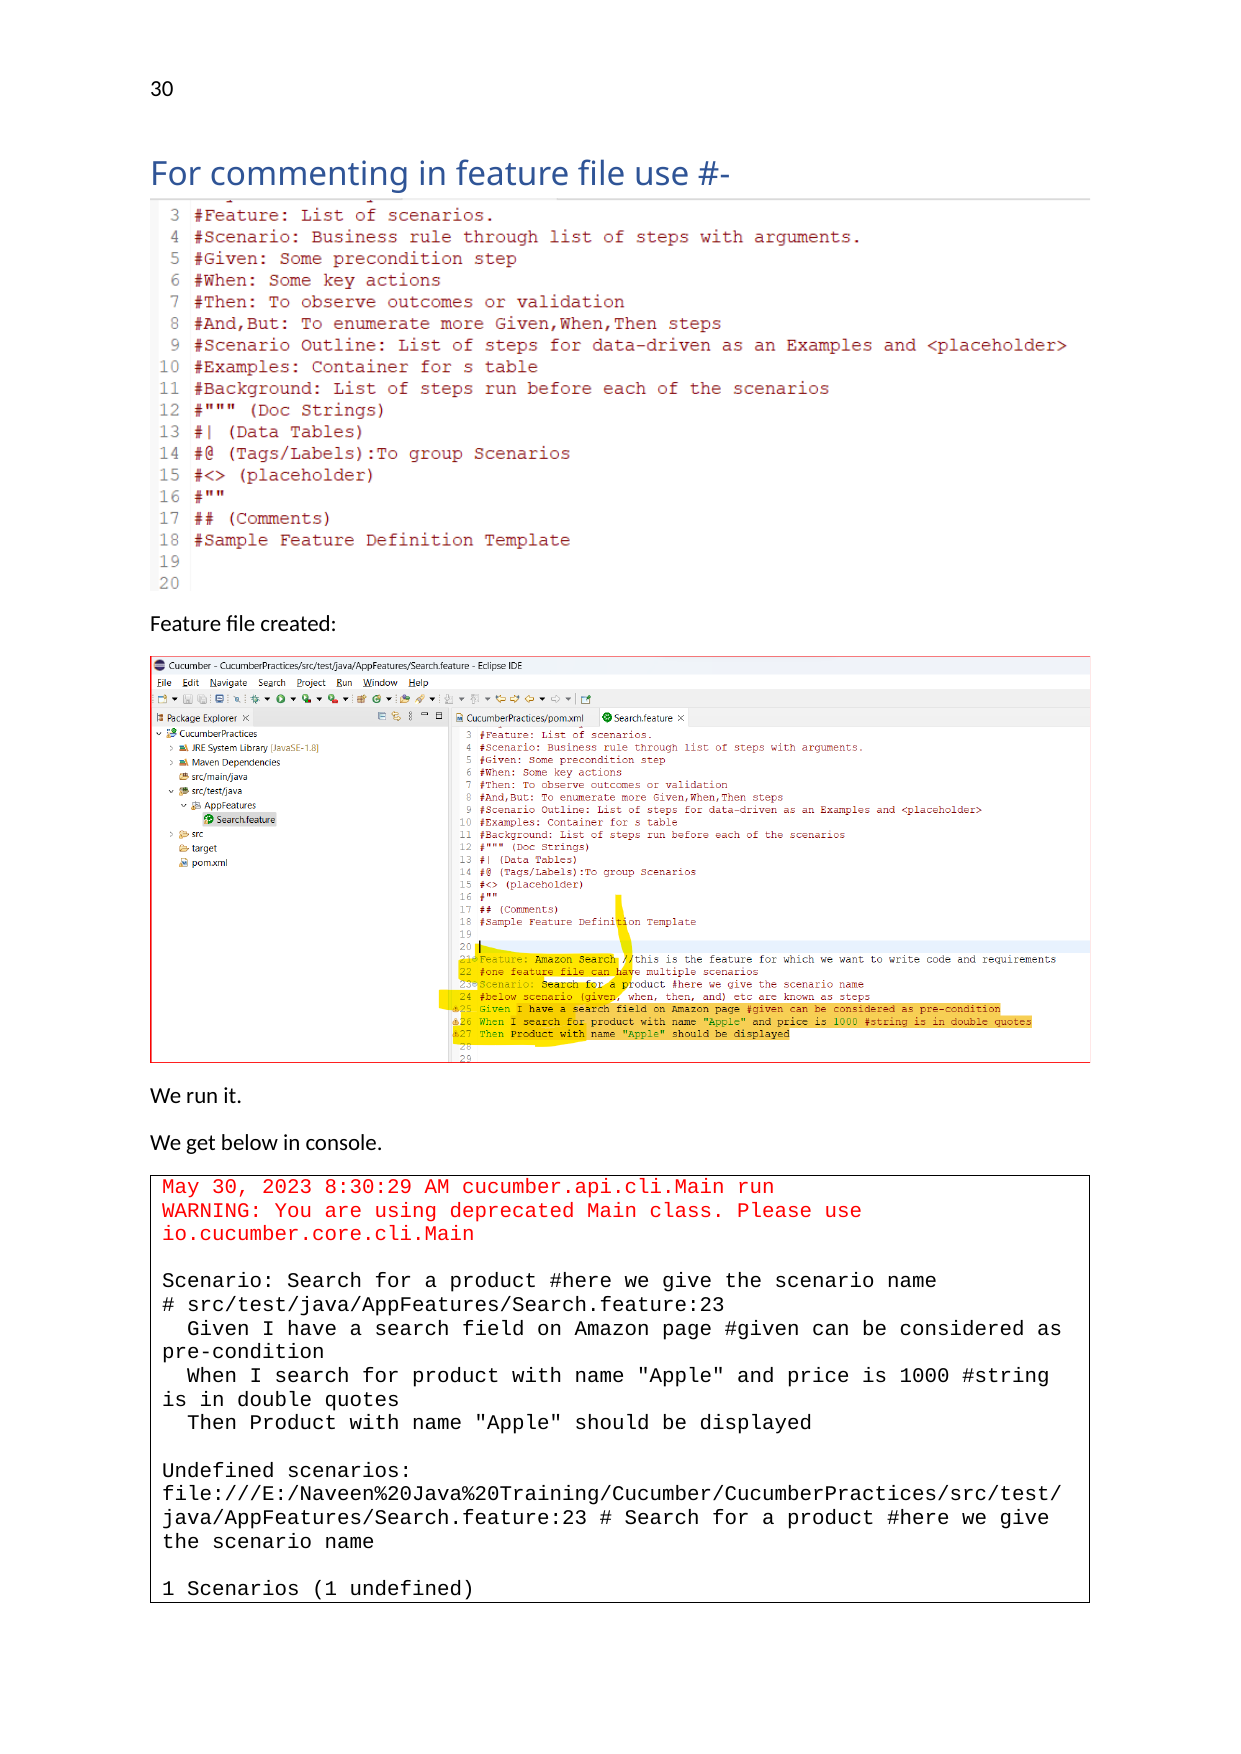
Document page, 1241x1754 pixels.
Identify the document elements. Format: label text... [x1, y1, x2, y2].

text We get below in console. [150, 1128, 1090, 1156]
text We run it. [150, 1081, 1090, 1109]
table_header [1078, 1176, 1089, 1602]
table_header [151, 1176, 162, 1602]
picture [150, 198, 1091, 591]
picture [150, 656, 1091, 1063]
text Feature file created: [150, 609, 1090, 637]
subtitle For commenting in feature file use #- [150, 150, 1090, 195]
